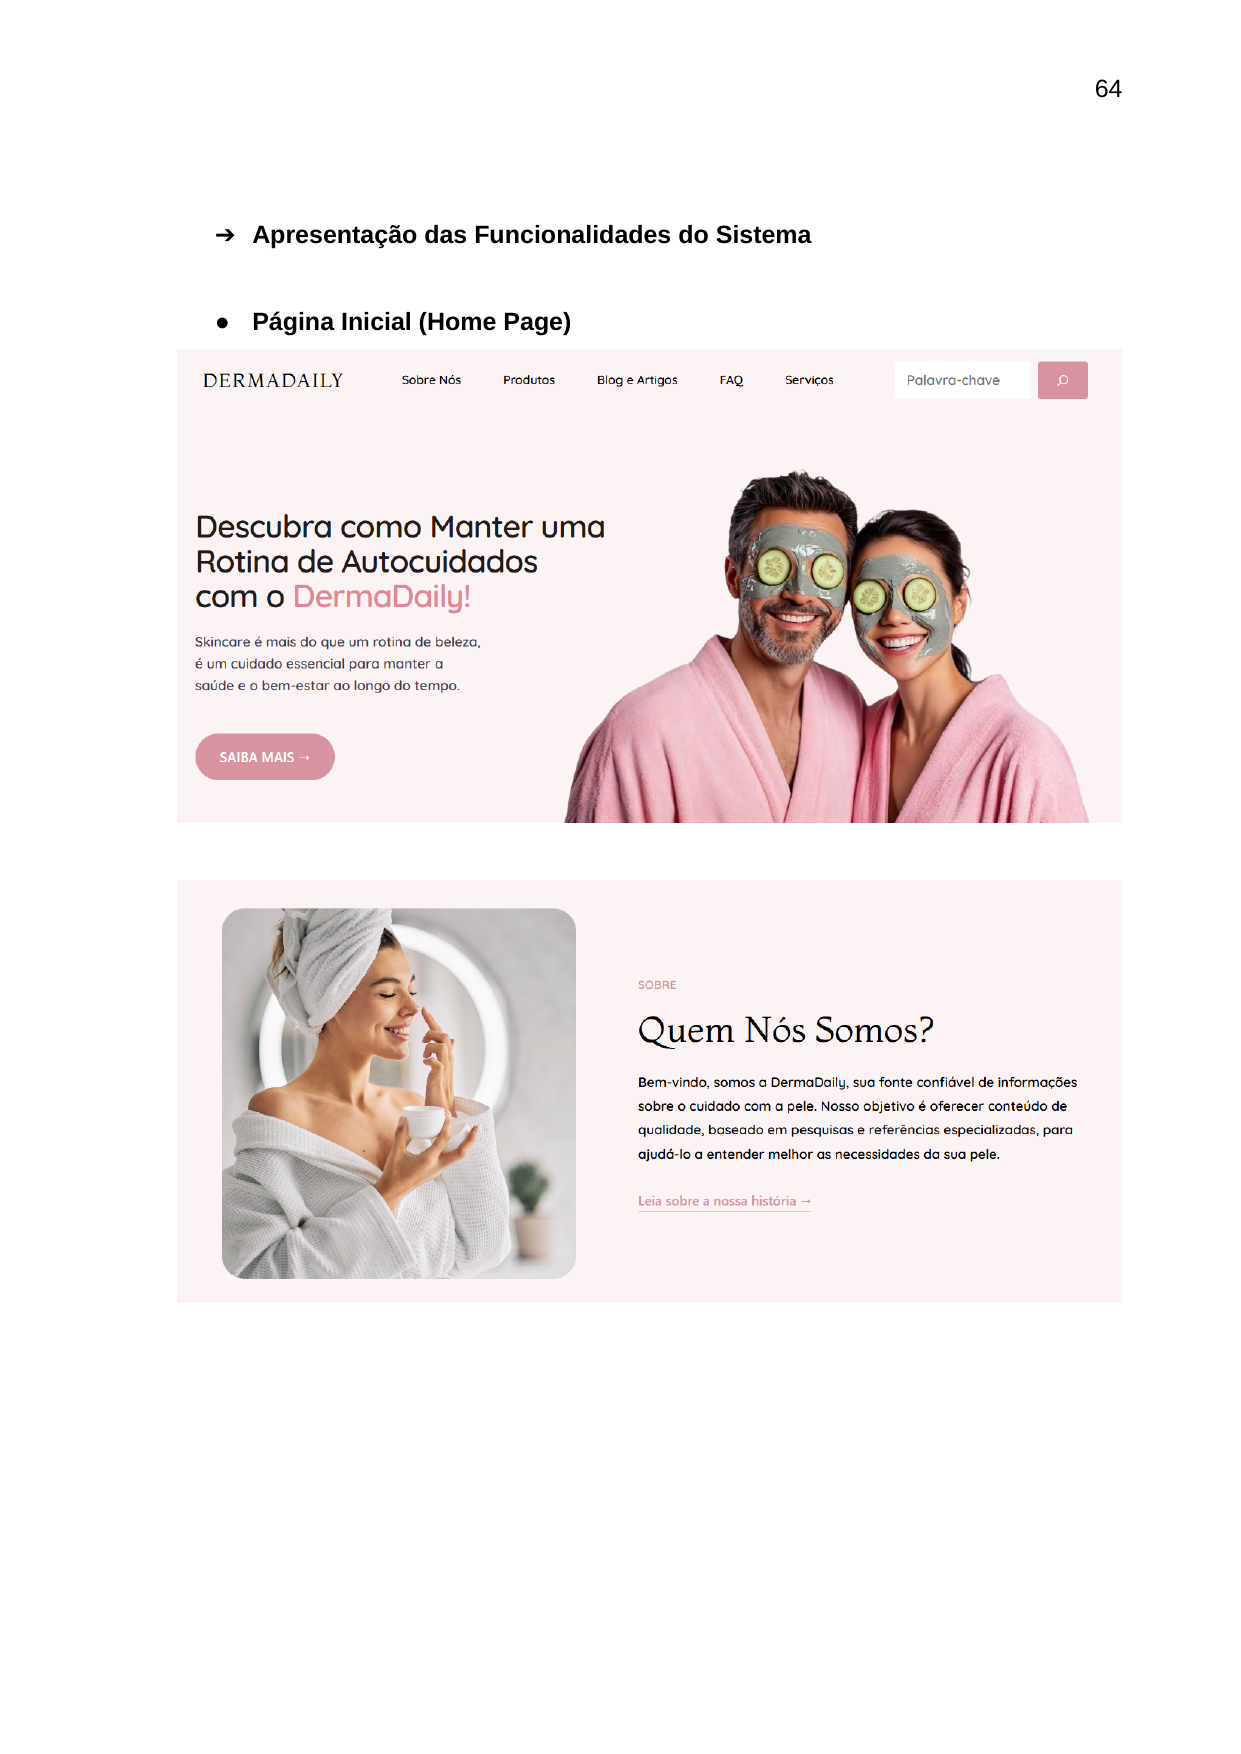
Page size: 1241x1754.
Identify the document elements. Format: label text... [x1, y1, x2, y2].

picture [177, 349, 1122, 823]
list Página Inicial (Home Page) [214, 306, 1122, 335]
picture [177, 880, 1122, 1303]
list Apresentação das Funcionalidades do Sistema [214, 220, 1122, 249]
